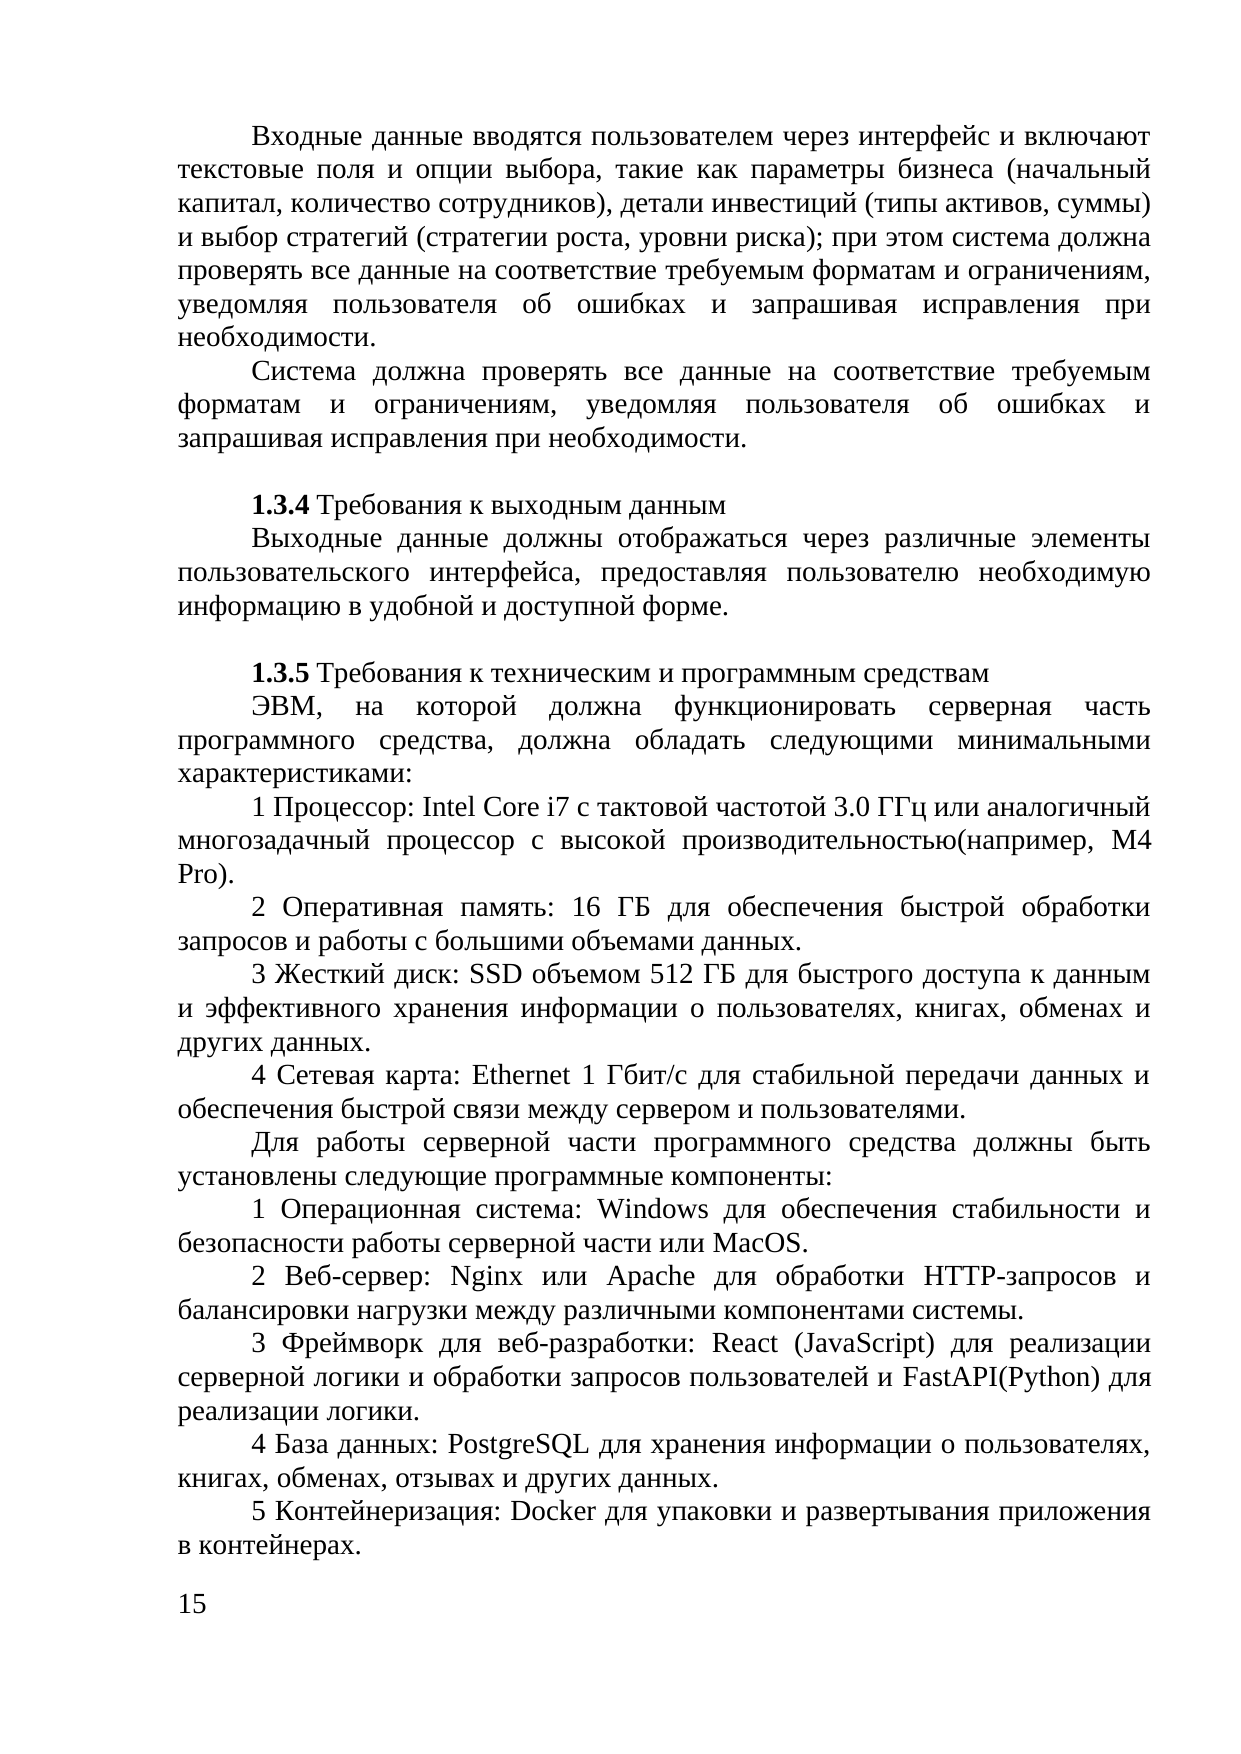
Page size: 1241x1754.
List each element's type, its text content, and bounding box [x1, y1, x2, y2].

text 3 Жесткий диск: SSD объемом 512 ГБ для быстрого доступа к данным и эффективного хранения информации о пользователях, книгах, обменах и других данных. [177, 957, 1152, 1057]
text Для работы серверной части программного средства должны быть установлены следующие программные компоненты: [177, 1124, 1152, 1191]
text 3 Фреймворк для веб-разработки: React (JavaScript) для реализации серверной логики и обработки запросов пользователей и FastAPI(Python) для реализации логики. [177, 1326, 1152, 1426]
title Требования к техническим и программным средствам [251, 655, 1152, 688]
text 1 Процессор: Intel Core i7 с тактовой частотой 3.0 ГГц или аналогичный многозадачный процессор с высокой производительностью(например, M4 Pro). [177, 789, 1152, 889]
text 2 Оперативная память: 16 ГБ для обеспечения быстрой обработки запросов и работы с большими объемами данных. [177, 889, 1152, 957]
text 4 Сетевая карта: Ethernet 1 Гбит/с для стабильной передачи данных и обеспечения быстрой связи между сервером и пользователями. [177, 1057, 1152, 1124]
text 1 Операционная система: Windows для обеспечения стабильности и безопасности работы серверной части или MacOS. [177, 1191, 1152, 1258]
text Входные данные вводятся пользователем через интерфейс и включают текстовые поля и опции выбора, такие как параметры бизнеса (начальный капитал, количество сотрудников), детали инвестиций (типы активов, суммы) и выбор стратегий (стратегии роста, уровни риска); при этом система должна проверять все данные на соответствие требуемым форматам и ограничениям, уведомляя пользователя об ошибках и запрашивая исправления при необходимости. [177, 118, 1152, 353]
text 4 База данных: PostgreSQL для хранения информации о пользователях, книгах, обменах, отзывах и других данных. [177, 1426, 1152, 1493]
title Требования к выходным данным [251, 487, 1152, 521]
text Система должна проверять все данные на соответствие требуемым форматам и ограничениям, уведомляя пользователя об ошибках и запрашивая исправления при необходимости. [177, 353, 1152, 453]
text ЭВМ, на которой должна функционировать серверная часть программного средства, должна обладать следующими минимальными характеристиками: [177, 688, 1152, 789]
text 5 Контейнеризация: Docker для упаковки и развертывания приложения в контейнерах. [177, 1493, 1152, 1560]
text Выходные данные должны отображаться через различные элементы пользовательского интерфейса, предоставляя пользователю необходимую информацию в удобной и доступной форме. [177, 521, 1152, 621]
text 2 Веб-сервер: Nginx или Apache для обработки HTTP-запросов и балансировки нагрузки между различными компонентами системы. [177, 1258, 1152, 1326]
